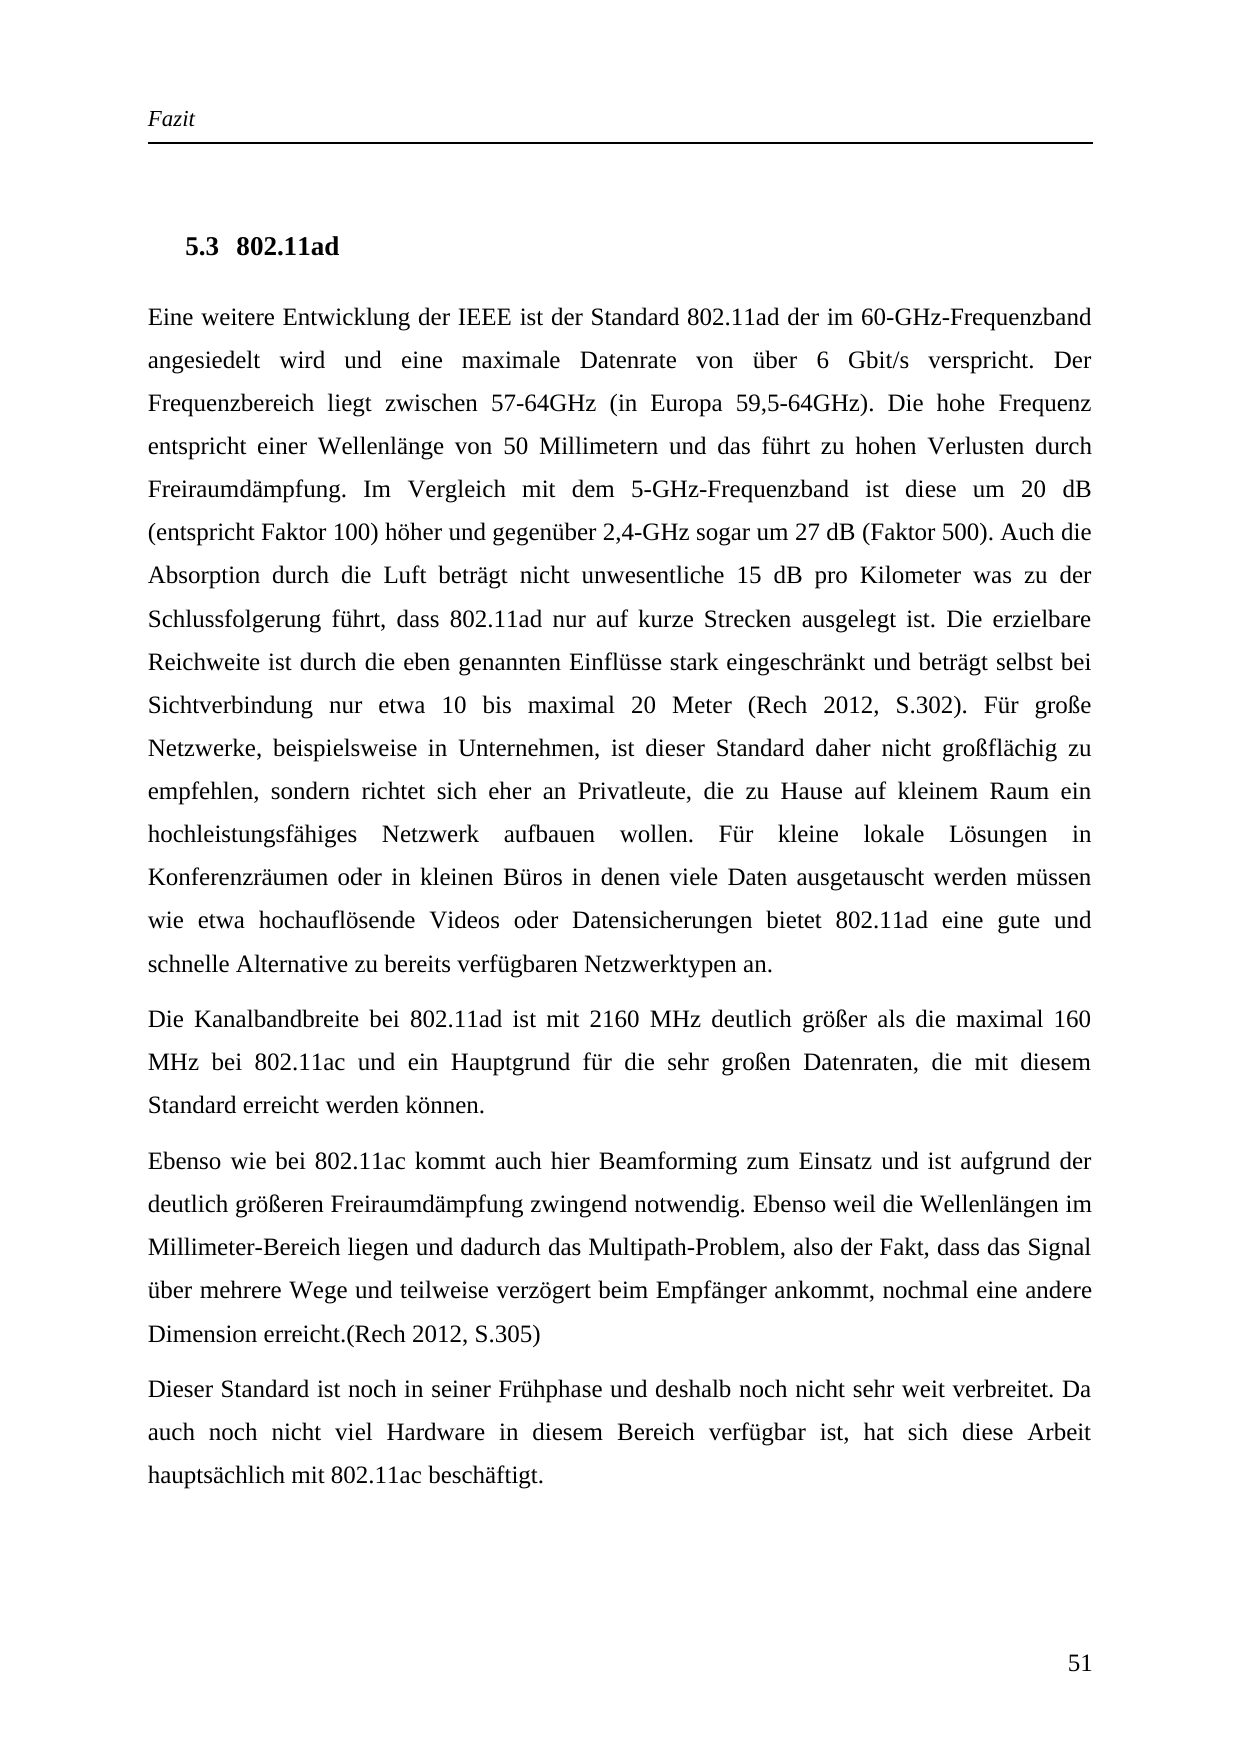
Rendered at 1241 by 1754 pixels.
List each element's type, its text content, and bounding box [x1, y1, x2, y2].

text Eine weitere Entwicklung der IEEE ist der Standard 802.11ad der im 60-GHz-Frequenzband angesiedelt wird und eine maximale Datenrate von über 6 Gbit/s verspricht. Der Frequenzbereich liegt zwischen 57-64GHz (in Europa 59,5-64GHz). Die hohe Frequenz entspricht einer Wellenlänge von 50 Millimetern und das führt zu hohen Verlusten durch Freiraumdämpfung. Im Vergleich mit dem 5-GHz-Frequenzband ist diese um 20 dB (entspricht Faktor 100) höher und gegenüber 2,4-GHz sogar um 27 dB (Faktor 500). Auch die Absorption durch die Luft beträgt nicht unwesentliche 15 dB pro Kilometer was zu der Schlussfolgerung führt, dass 802.11ad nur auf kurze Strecken ausgelegt ist. Die erzielbare Reichweite ist durch die eben genannten Einflüsse stark eingeschränkt und beträgt selbst bei Sichtverbindung nur etwa 10 bis maximal 20 Meter (Rech 2012, S.302). Für große Netzwerke, beispielsweise in Unternehmen, ist dieser Standard daher nicht großflächig zu empfehlen, sondern richtet sich eher an Privatleute, die zu Hause auf kleinem Raum ein hochleistungsfähiges Netzwerk aufbauen wollen. Für kleine lokale Lösungen in Konferenzräumen oder in kleinen Büros in denen viele Daten ausgetauscht werden müssen wie etwa hochauflösende Videos oder Datensicherungen bietet 802.11ad eine gute und schnelle Alternative zu bereits verfügbaren Netzwerktypen an. [148, 302, 1093, 977]
text Ebenso wie bei 802.11ac kommt auch hier Beamforming zum Einsatz und ist aufgrund der deutlich größeren Freiraumdämpfung zwingend notwendig. Ebenso weil die Wellenlängen im Millimeter-Bereich liegen und dadurch das Multipath-Problem, also der Fakt, dass das Signal über mehrere Wege und teilweise verzögert beim Empfänger ankommt, nochmal eine andere Dimension erreicht.(Rech 2012, S.305) [148, 1146, 1093, 1347]
text Die Kanalbandbreite bei 802.11ad ist mit 2160 MHz deutlich größer als die maximal 160 MHz bei 802.11ac und ein Hauptgrund für die sehr großen Datenraten, die mit diesem Standard erreicht werden können. [148, 1004, 1093, 1119]
text Dieser Standard ist noch in seiner Frühphase und deshalb noch nicht sehr weit verbreitet. Da auch noch nicht viel Hardware in diesem Bereich verfügbar ist, hat sich diese Arbeit hauptsächlich mit 802.11ac beschäftigt. [148, 1374, 1093, 1489]
subtitle 802.11ad [185, 230, 1093, 261]
